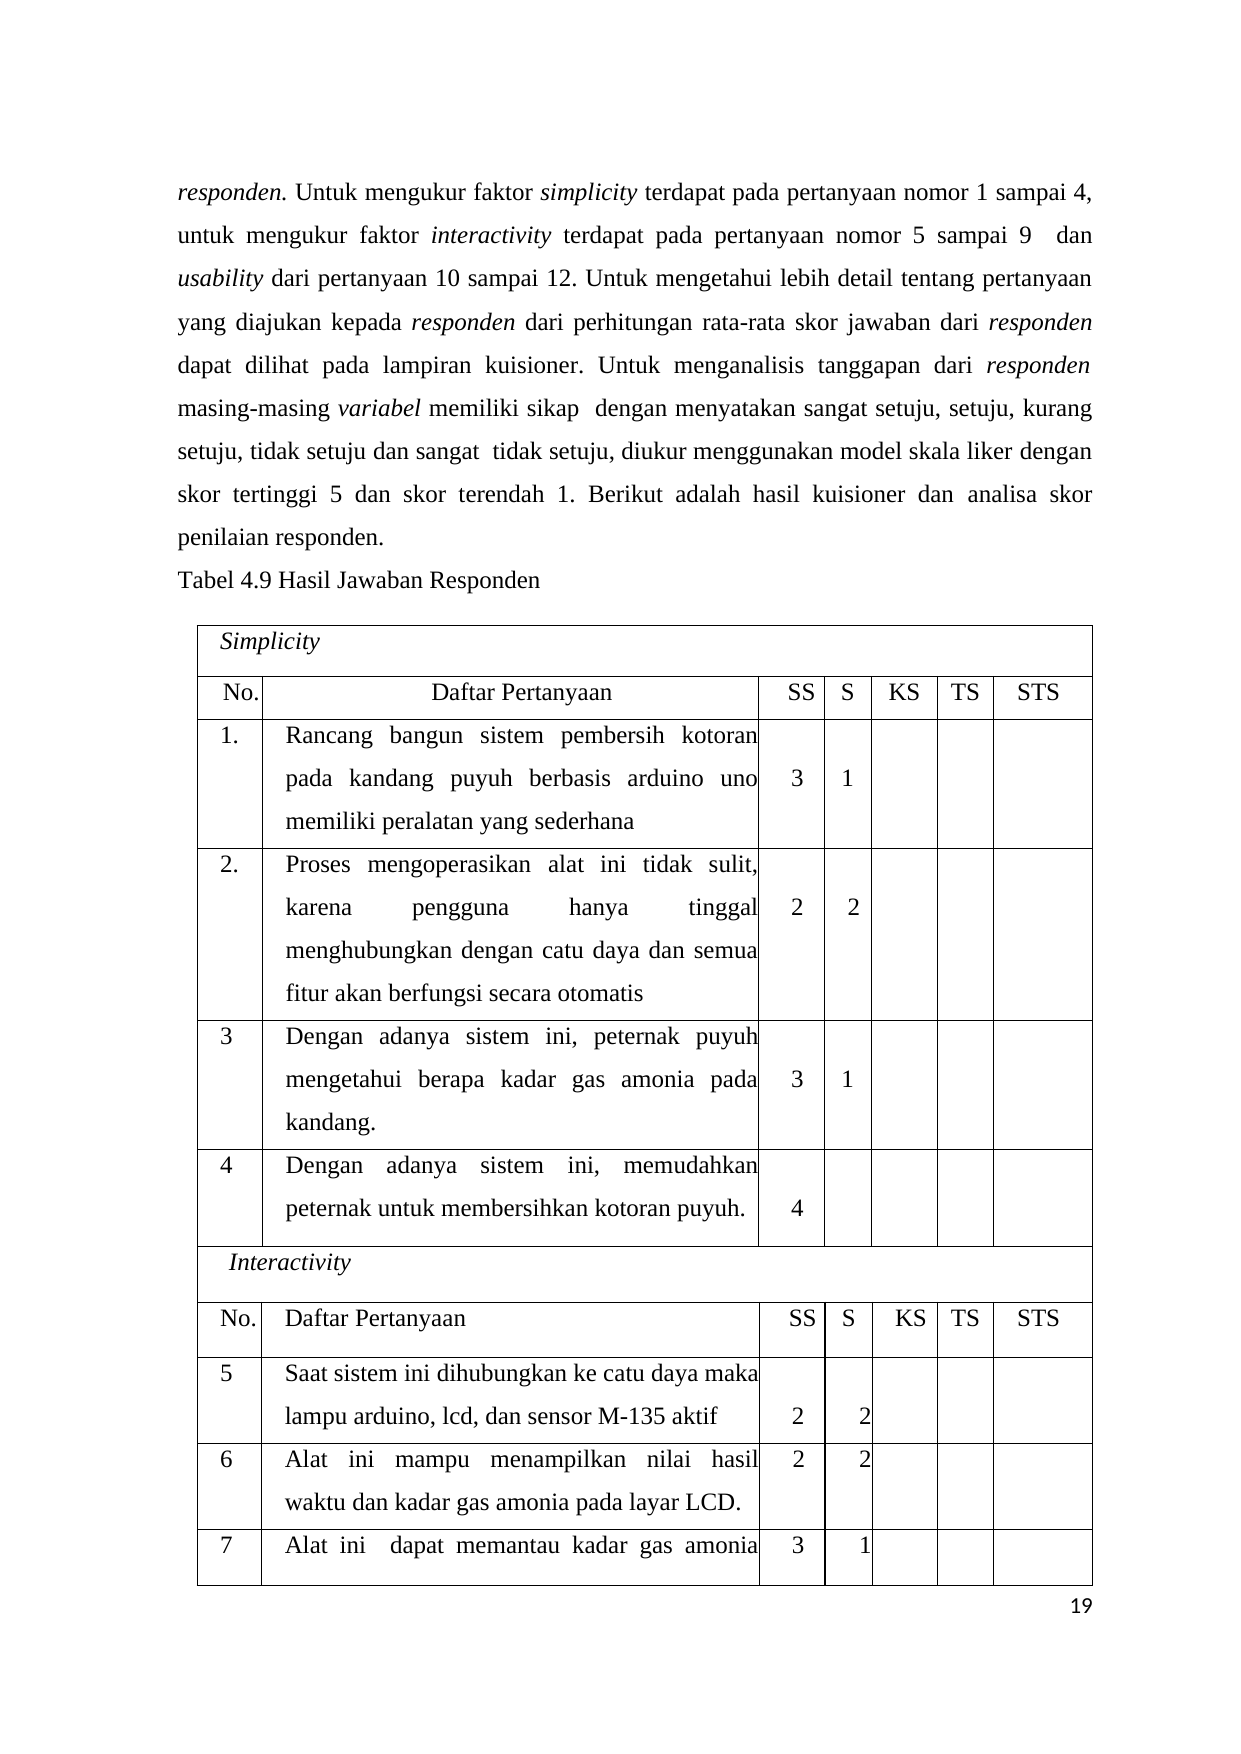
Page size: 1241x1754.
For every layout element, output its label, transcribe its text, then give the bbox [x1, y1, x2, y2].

table_cell 3 [198, 1021, 262, 1149]
table_cell Interactivity [198, 1247, 1092, 1302]
table_cell [994, 1444, 1092, 1529]
table_cell [872, 720, 937, 848]
table_cell 1 [825, 720, 871, 848]
table_cell Dengan adanya sistem ini, memudahkan peternak untuk membersihkan kotoran puyuh. [263, 1150, 758, 1246]
table_cell [994, 720, 1092, 848]
table_cell Dengan adanya sistem ini, peternak puyuh mengetahui berapa kadar gas amonia pada kandang. [263, 1021, 758, 1149]
table_cell [873, 1530, 937, 1585]
table_cell S [825, 677, 871, 719]
table_cell 5 [198, 1358, 261, 1443]
table_cell 2. [198, 849, 262, 1020]
table_cell 1. [198, 720, 262, 848]
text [177, 177, 1092, 551]
table_cell [938, 1358, 993, 1443]
table_cell 2 [826, 1444, 872, 1529]
table_cell 3 [759, 1021, 824, 1149]
table_cell 2 [826, 1358, 872, 1443]
table_cell [938, 1021, 993, 1149]
table_cell 6 [198, 1444, 261, 1529]
table_cell 1 [826, 1530, 872, 1585]
table_cell [873, 1358, 937, 1443]
table_cell 2 [825, 849, 871, 1020]
table_cell [994, 1021, 1092, 1149]
table_cell [872, 1150, 937, 1246]
table_cell Rancang bangun sistem pembersih kotoran pada kandang puyuh berbasis arduino uno memiliki peralatan yang sederhana [263, 720, 758, 848]
table_cell 3 [759, 720, 824, 848]
table_cell [825, 1150, 871, 1246]
table_cell 2 [760, 1358, 824, 1443]
table_cell [994, 1530, 1092, 1585]
table_header Simplicity [198, 626, 1092, 676]
table_cell KS [872, 677, 937, 719]
table_cell Daftar Pertanyaan [263, 677, 758, 719]
table_cell 1 [825, 1021, 871, 1149]
table_cell 2 [760, 1444, 824, 1529]
table_cell [994, 1358, 1092, 1443]
table_cell 4 [198, 1150, 262, 1246]
table_cell No. [198, 1303, 261, 1357]
table_cell Daftar Pertanyaan [262, 1303, 759, 1357]
table_cell [938, 720, 993, 848]
table_cell TS [938, 1303, 993, 1357]
table_cell [994, 849, 1092, 1020]
table_cell 3 [760, 1530, 824, 1585]
table_cell TS [938, 677, 993, 719]
table_cell [938, 1530, 993, 1585]
table_cell Alat ini mampu menampilkan nilai hasil waktu dan kadar gas amonia pada layar LCD. [262, 1444, 759, 1529]
table_cell S [826, 1303, 872, 1357]
table_cell SS [760, 1303, 824, 1357]
table_cell No. [198, 677, 262, 719]
table_cell Saat sistem ini dihubungkan ke catu daya maka lampu arduino, lcd, dan sensor M-135 aktif [262, 1358, 759, 1443]
text Tabel 4.9 Hasil Jawaban Responden [177, 565, 1092, 594]
table_cell STS [994, 677, 1092, 719]
table_cell [938, 1444, 993, 1529]
table_cell [873, 1444, 937, 1529]
table_cell KS [873, 1303, 937, 1357]
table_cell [262, 1530, 759, 1585]
table_cell 7 [198, 1530, 261, 1585]
table_cell [994, 1150, 1092, 1246]
table_cell [938, 1150, 993, 1246]
table_cell [938, 849, 993, 1020]
table_cell SS [759, 677, 824, 719]
table_cell 4 [759, 1150, 824, 1246]
table_cell Proses mengoperasikan alat ini tidak sulit, karena pengguna hanya tinggal menghubungkan dengan catu daya dan semua fitur akan berfungsi secara otomatis [263, 849, 758, 1020]
table_cell [872, 1021, 937, 1149]
table_cell [872, 849, 937, 1020]
table_cell 2 [759, 849, 824, 1020]
table_cell STS [994, 1303, 1092, 1357]
